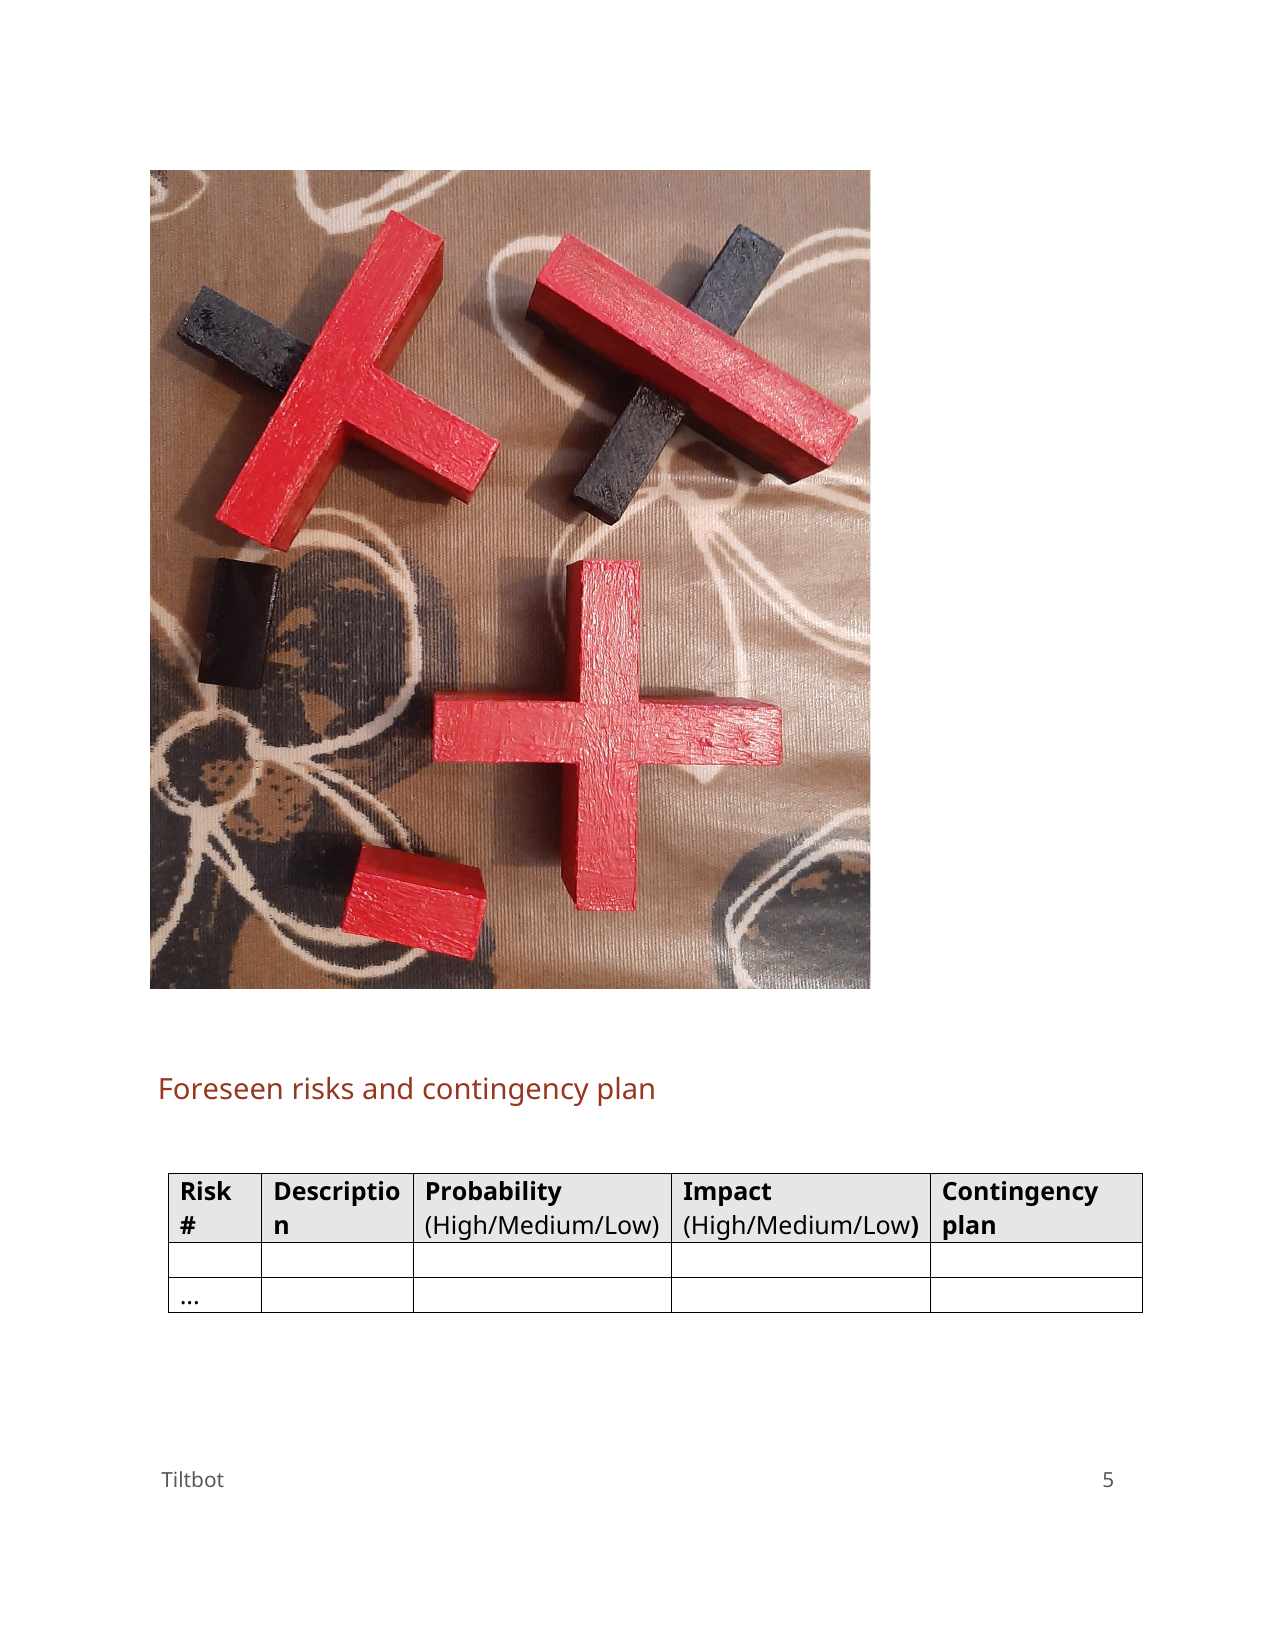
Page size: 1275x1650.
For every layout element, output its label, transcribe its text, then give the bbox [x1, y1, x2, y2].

table_cell [262, 1278, 413, 1312]
picture [150, 170, 871, 989]
table_cell [672, 1278, 930, 1312]
table_cell [169, 1243, 261, 1277]
subtitle Foreseen risks and contingency plan [150, 1068, 1125, 1108]
table_cell [672, 1243, 930, 1277]
table_cell [414, 1243, 671, 1277]
table_header Risk # [169, 1174, 261, 1242]
table_header Impact (High/Medium/Low) [672, 1174, 930, 1242]
table_header Probability (High/Medium/Low) [414, 1174, 671, 1242]
table_cell [414, 1278, 671, 1312]
table_cell [931, 1278, 1142, 1312]
table_header Contingency plan [931, 1174, 1142, 1242]
table_cell [931, 1243, 1142, 1277]
table_cell ... [169, 1278, 261, 1312]
table_cell [262, 1243, 413, 1277]
table_header Description [262, 1174, 413, 1242]
